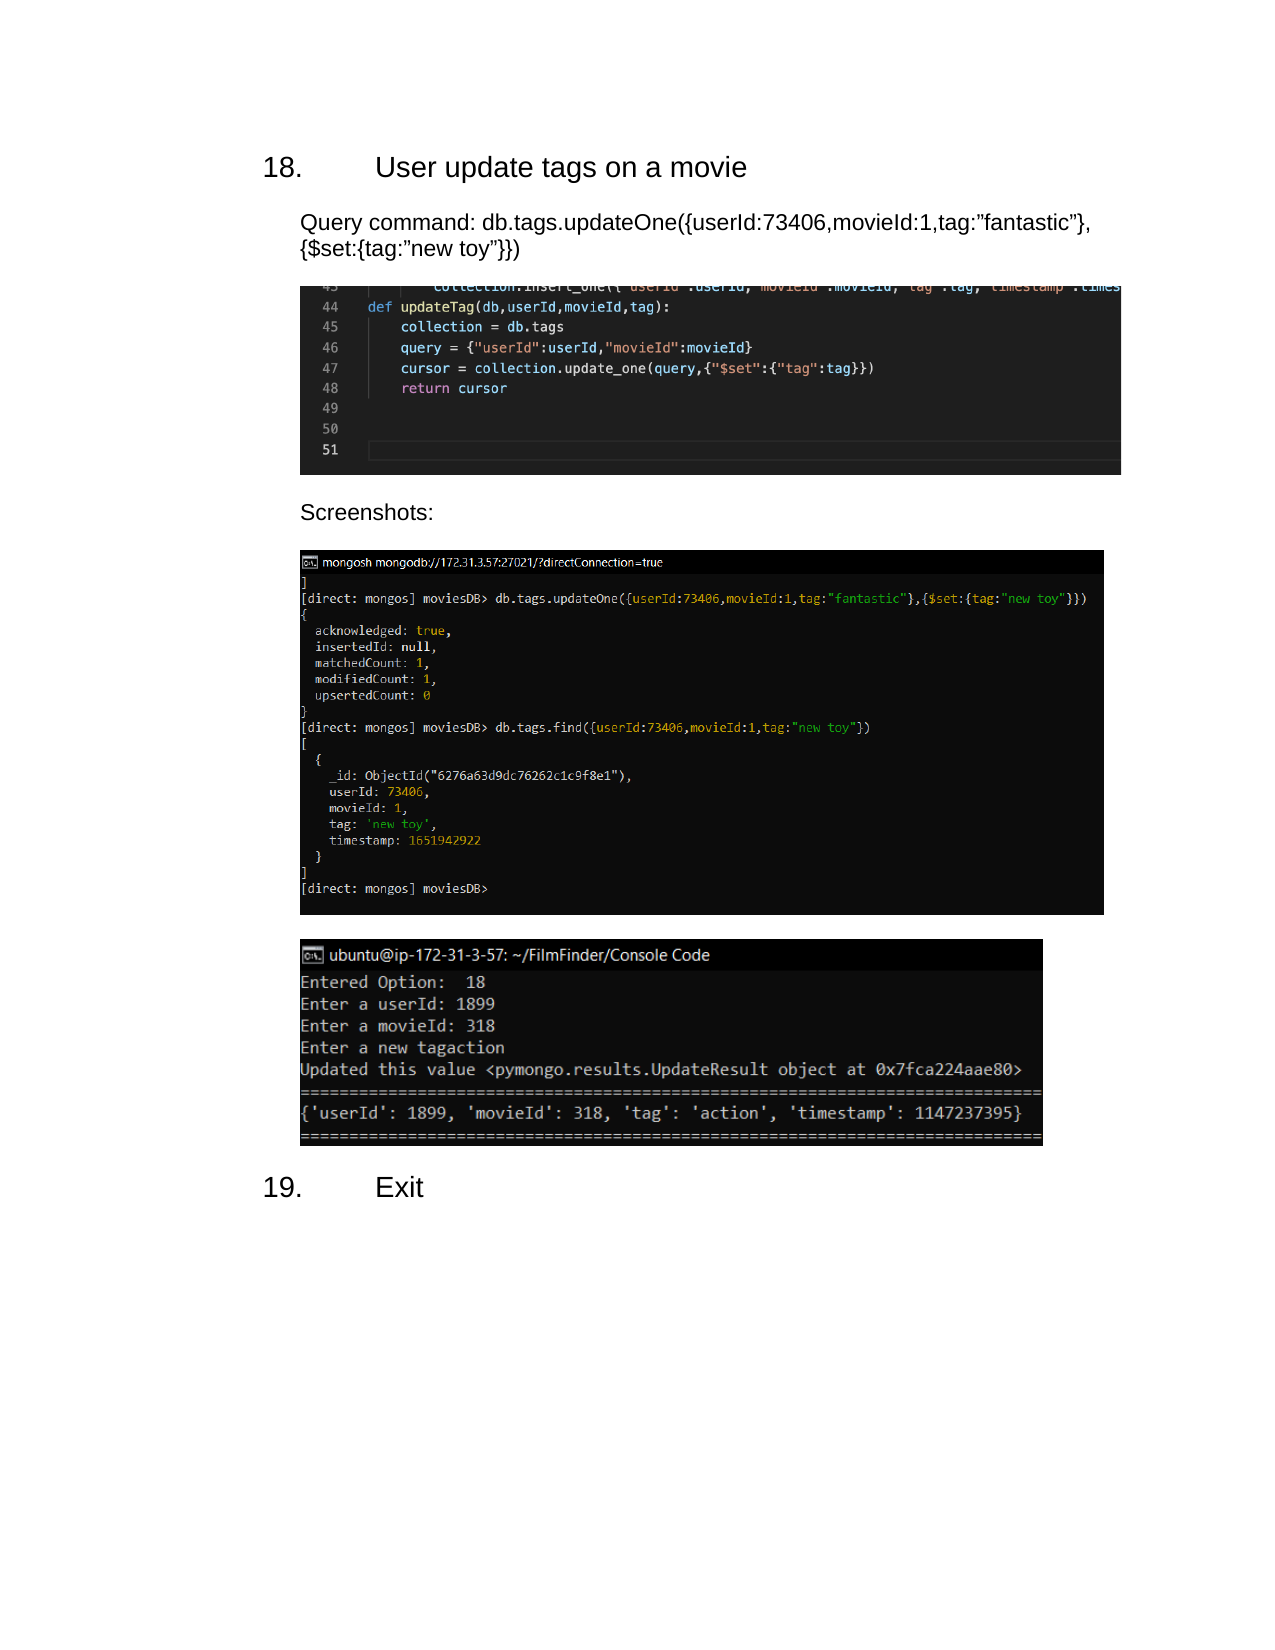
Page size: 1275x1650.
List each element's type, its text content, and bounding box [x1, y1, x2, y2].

picture [300, 939, 1043, 1146]
picture [300, 550, 1104, 915]
list Exit [262, 1170, 1125, 1204]
list User update tags on a movie [262, 150, 1125, 183]
picture [300, 286, 1122, 475]
text Query command: db.tags.updateOne({userId:73406,movieId:1,tag:”fantastic”},{$set:{tag:”new toy”}}) [300, 208, 1125, 261]
text Screenshots: [300, 499, 1125, 526]
